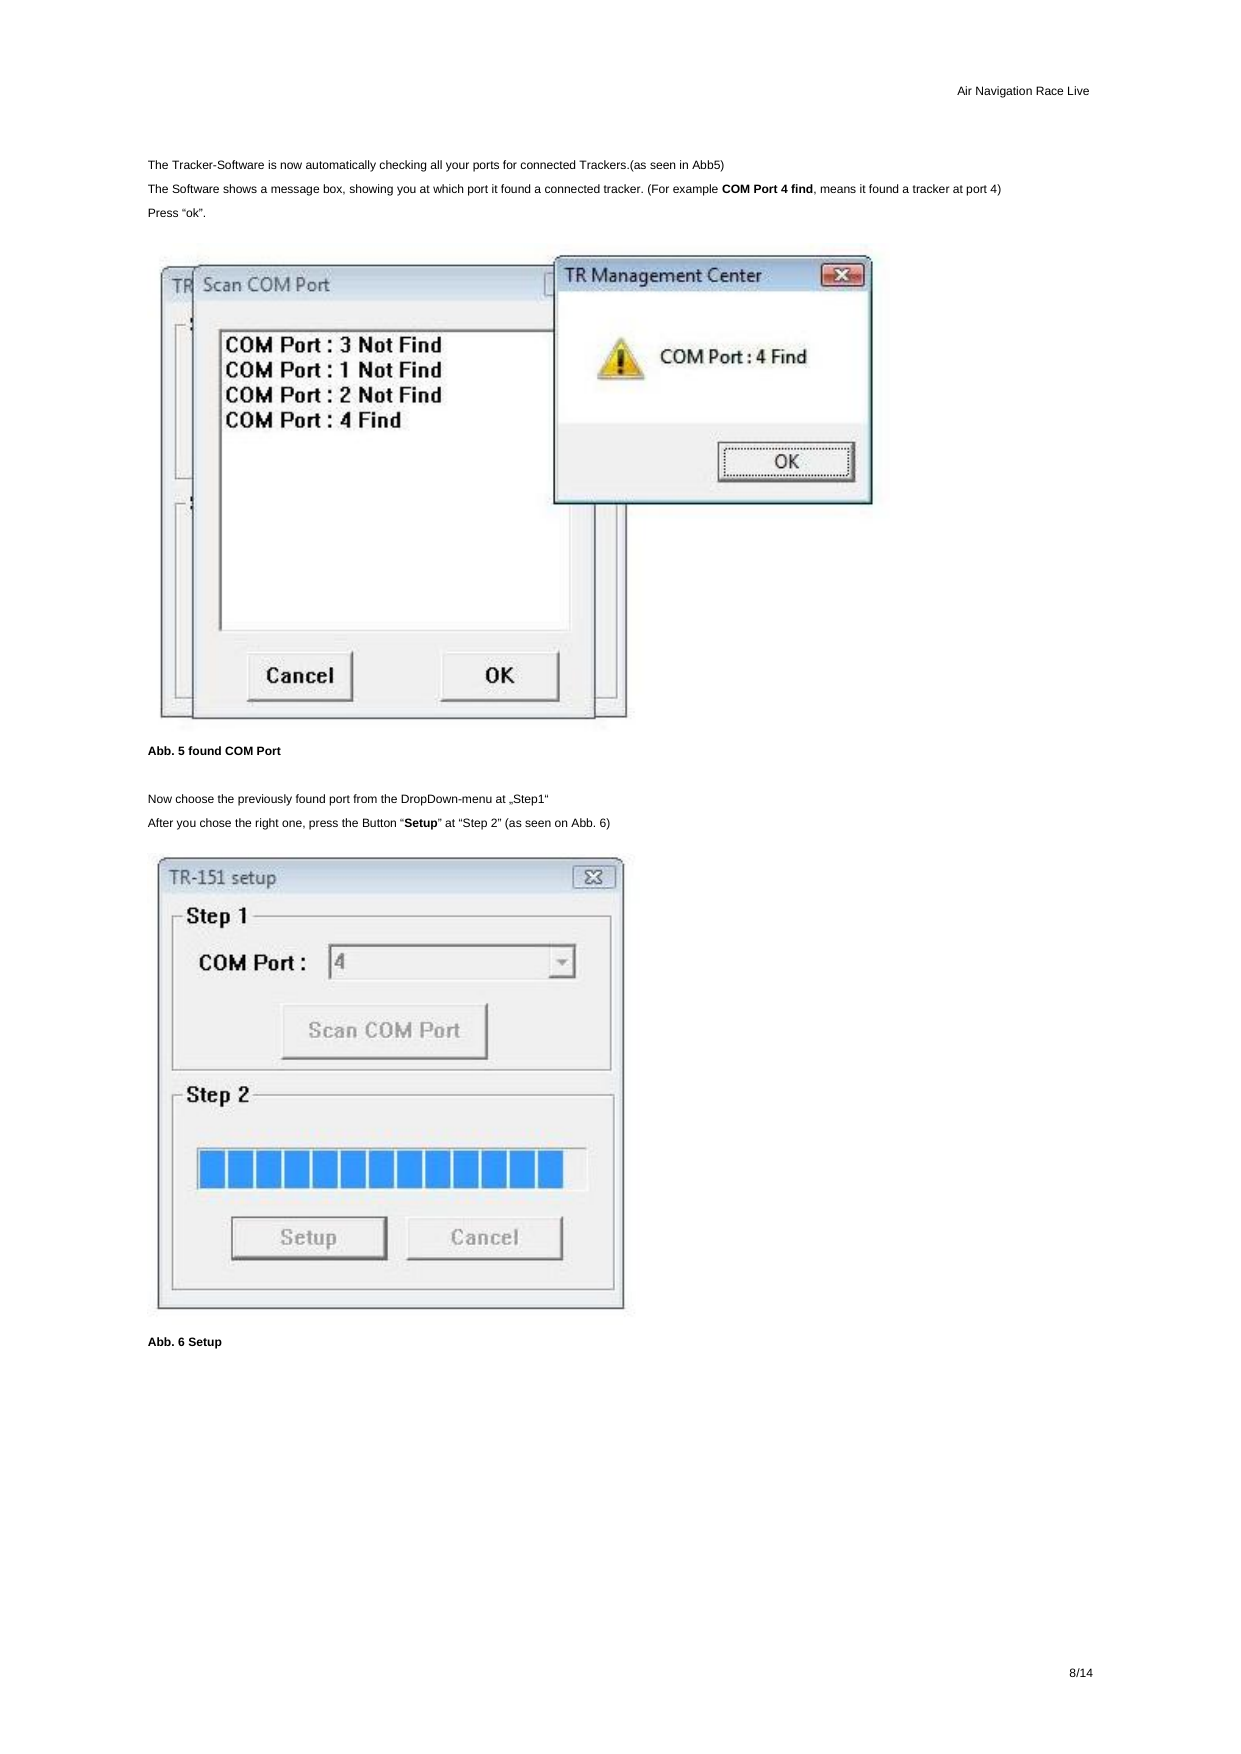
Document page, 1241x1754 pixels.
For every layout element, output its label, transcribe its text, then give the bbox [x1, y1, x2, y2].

picture [147, 243, 890, 735]
picture [147, 853, 640, 1325]
text The Tracker-Software is now automatically checking all your ports for connected Trackers.(as seen in Abb5) [148, 148, 1092, 172]
text After you chose the right one, press the Button “Setup” at “Step 2” (as seen on Abb. 6) [148, 806, 1092, 830]
text The Software shows a message box, showing you at which port it found a connected tracker. (For example COM Port 4 find, means it found a tracker at port 4) [148, 172, 1092, 196]
text Press “ok”. [148, 196, 1092, 219]
text Now choose the previously found port from the DropDown-menu at „Step1“ [148, 782, 1092, 806]
